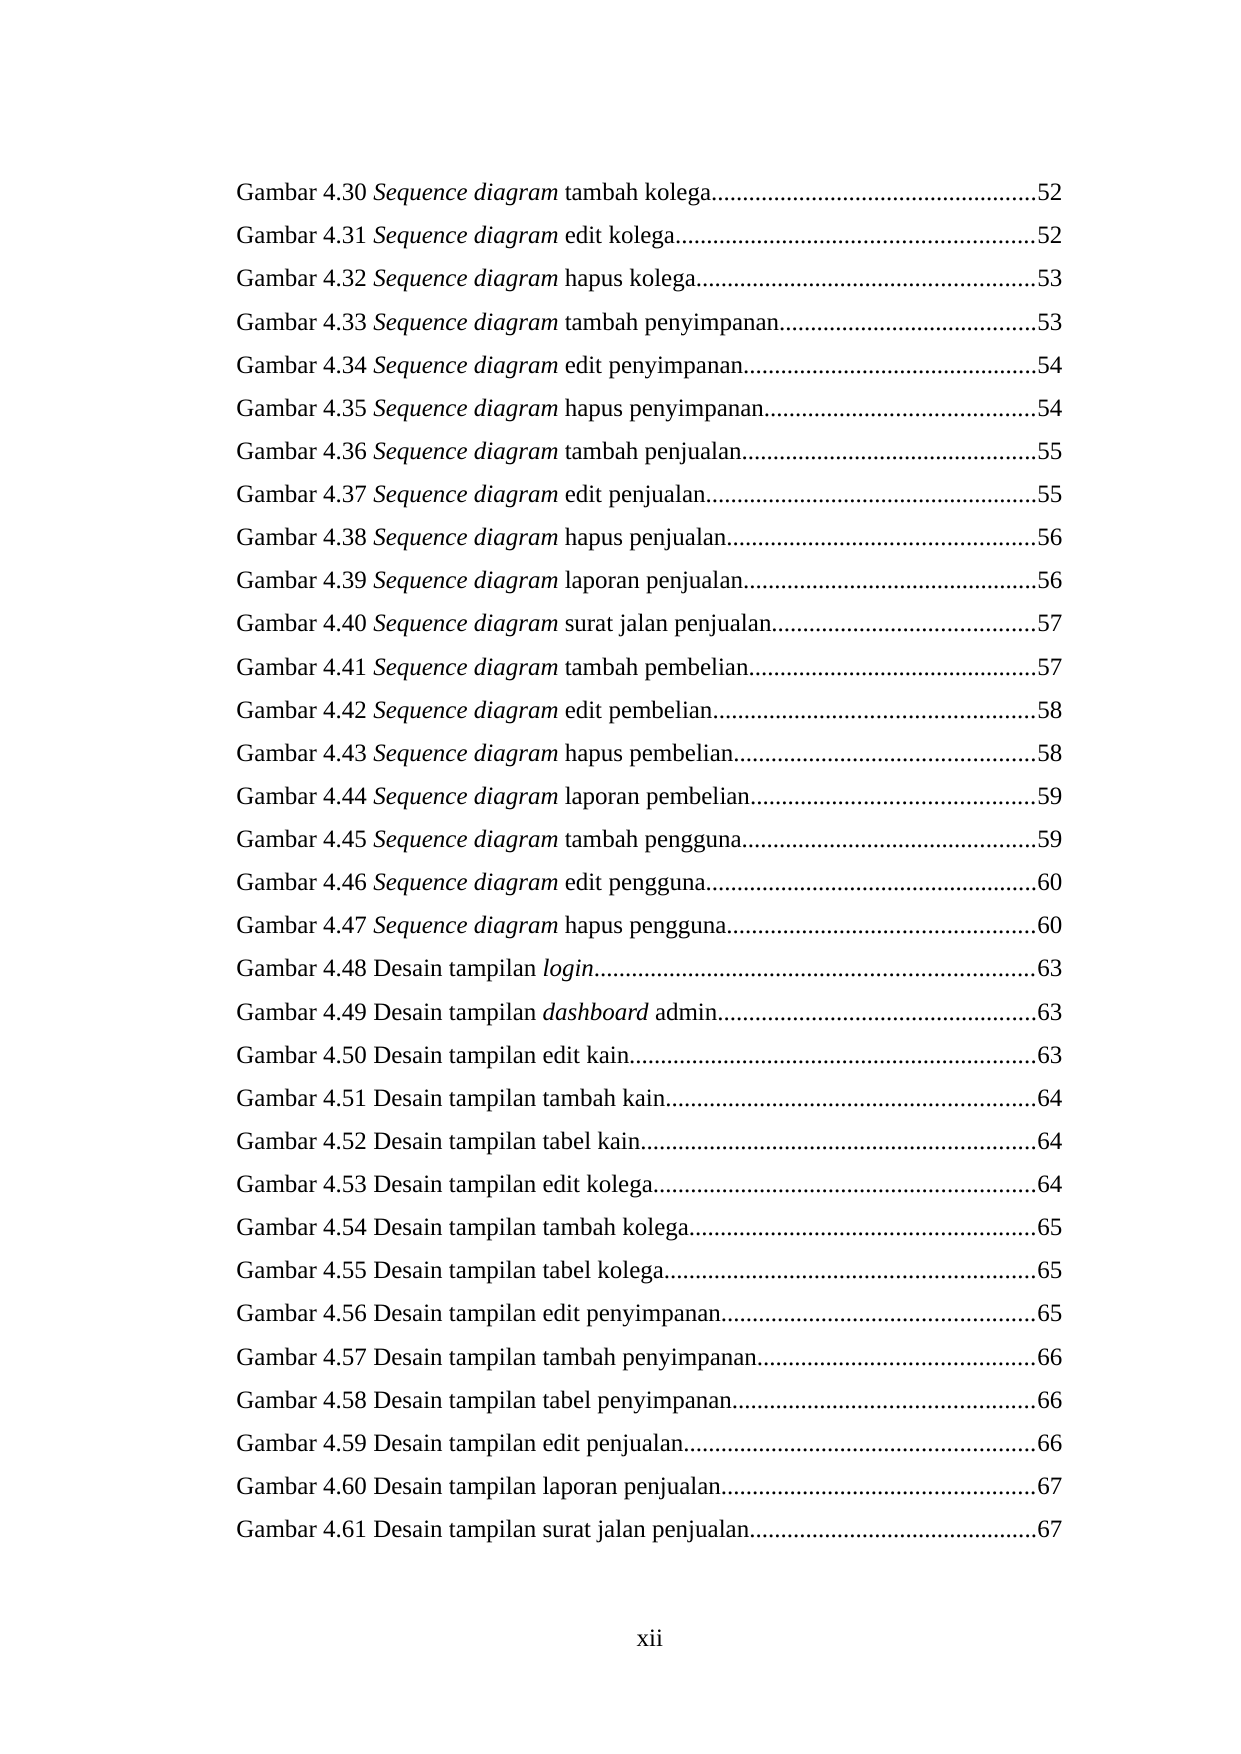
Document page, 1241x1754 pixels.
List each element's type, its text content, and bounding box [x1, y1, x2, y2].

text Gambar 4.39 Sequence diagram laporan penjualan 56 [236, 565, 1063, 594]
text Gambar 4.44 Sequence diagram laporan pembelian 59 [236, 781, 1063, 810]
text Gambar 4.45 Sequence diagram tambah pengguna 59 [236, 824, 1063, 853]
text Gambar 4.34 Sequence diagram edit penyimpanan 54 [236, 350, 1063, 378]
text Gambar 4.41 Sequence diagram tambah pembelian 57 [236, 652, 1063, 680]
text Gambar 4.56 Desain tampilan edit penyimpanan 65 [236, 1298, 1063, 1327]
text Gambar 4.47 Sequence diagram hapus pengguna 60 [236, 910, 1063, 939]
text Gambar 4.58 Desain tampilan tabel penyimpanan 66 [236, 1385, 1063, 1413]
text Gambar 4.52 Desain tampilan tabel kain 64 [236, 1126, 1063, 1155]
text Gambar 4.35 Sequence diagram hapus penyimpanan 54 [236, 393, 1063, 422]
text Gambar 4.36 Sequence diagram tambah penjualan 55 [236, 436, 1063, 465]
text Gambar 4.30 Sequence diagram tambah kolega 52 [236, 177, 1063, 206]
text Gambar 4.32 Sequence diagram hapus kolega 53 [236, 263, 1063, 292]
text Gambar 4.33 Sequence diagram tambah penyimpanan 53 [236, 307, 1063, 335]
text Gambar 4.60 Desain tampilan laporan penjualan 67 [236, 1471, 1063, 1500]
text Gambar 4.40 Sequence diagram surat jalan penjualan 57 [236, 608, 1063, 637]
text Gambar 4.37 Sequence diagram edit penjualan 55 [236, 479, 1063, 508]
text Gambar 4.49 Desain tampilan dashboard admin 63 [236, 997, 1063, 1025]
text Gambar 4.50 Desain tampilan edit kain 63 [236, 1040, 1063, 1068]
text Gambar 4.31 Sequence diagram edit kolega 52 [236, 220, 1063, 249]
text Gambar 4.38 Sequence diagram hapus penjualan 56 [236, 522, 1063, 551]
text Gambar 4.61 Desain tampilan surat jalan penjualan 67 [236, 1514, 1063, 1543]
text Gambar 4.57 Desain tampilan tambah penyimpanan 66 [236, 1342, 1063, 1370]
text Gambar 4.55 Desain tampilan tabel kolega 65 [236, 1255, 1063, 1284]
text Gambar 4.59 Desain tampilan edit penjualan 66 [236, 1428, 1063, 1457]
text Gambar 4.48 Desain tampilan login 63 [236, 953, 1063, 982]
text Gambar 4.51 Desain tampilan tambah kain 64 [236, 1083, 1063, 1112]
text Gambar 4.42 Sequence diagram edit pembelian 58 [236, 695, 1063, 723]
text Gambar 4.46 Sequence diagram edit pengguna 60 [236, 867, 1063, 896]
text Gambar 4.43 Sequence diagram hapus pembelian 58 [236, 738, 1063, 767]
text Gambar 4.54 Desain tampilan tambah kolega 65 [236, 1212, 1063, 1241]
text Gambar 4.53 Desain tampilan edit kolega 64 [236, 1169, 1063, 1198]
